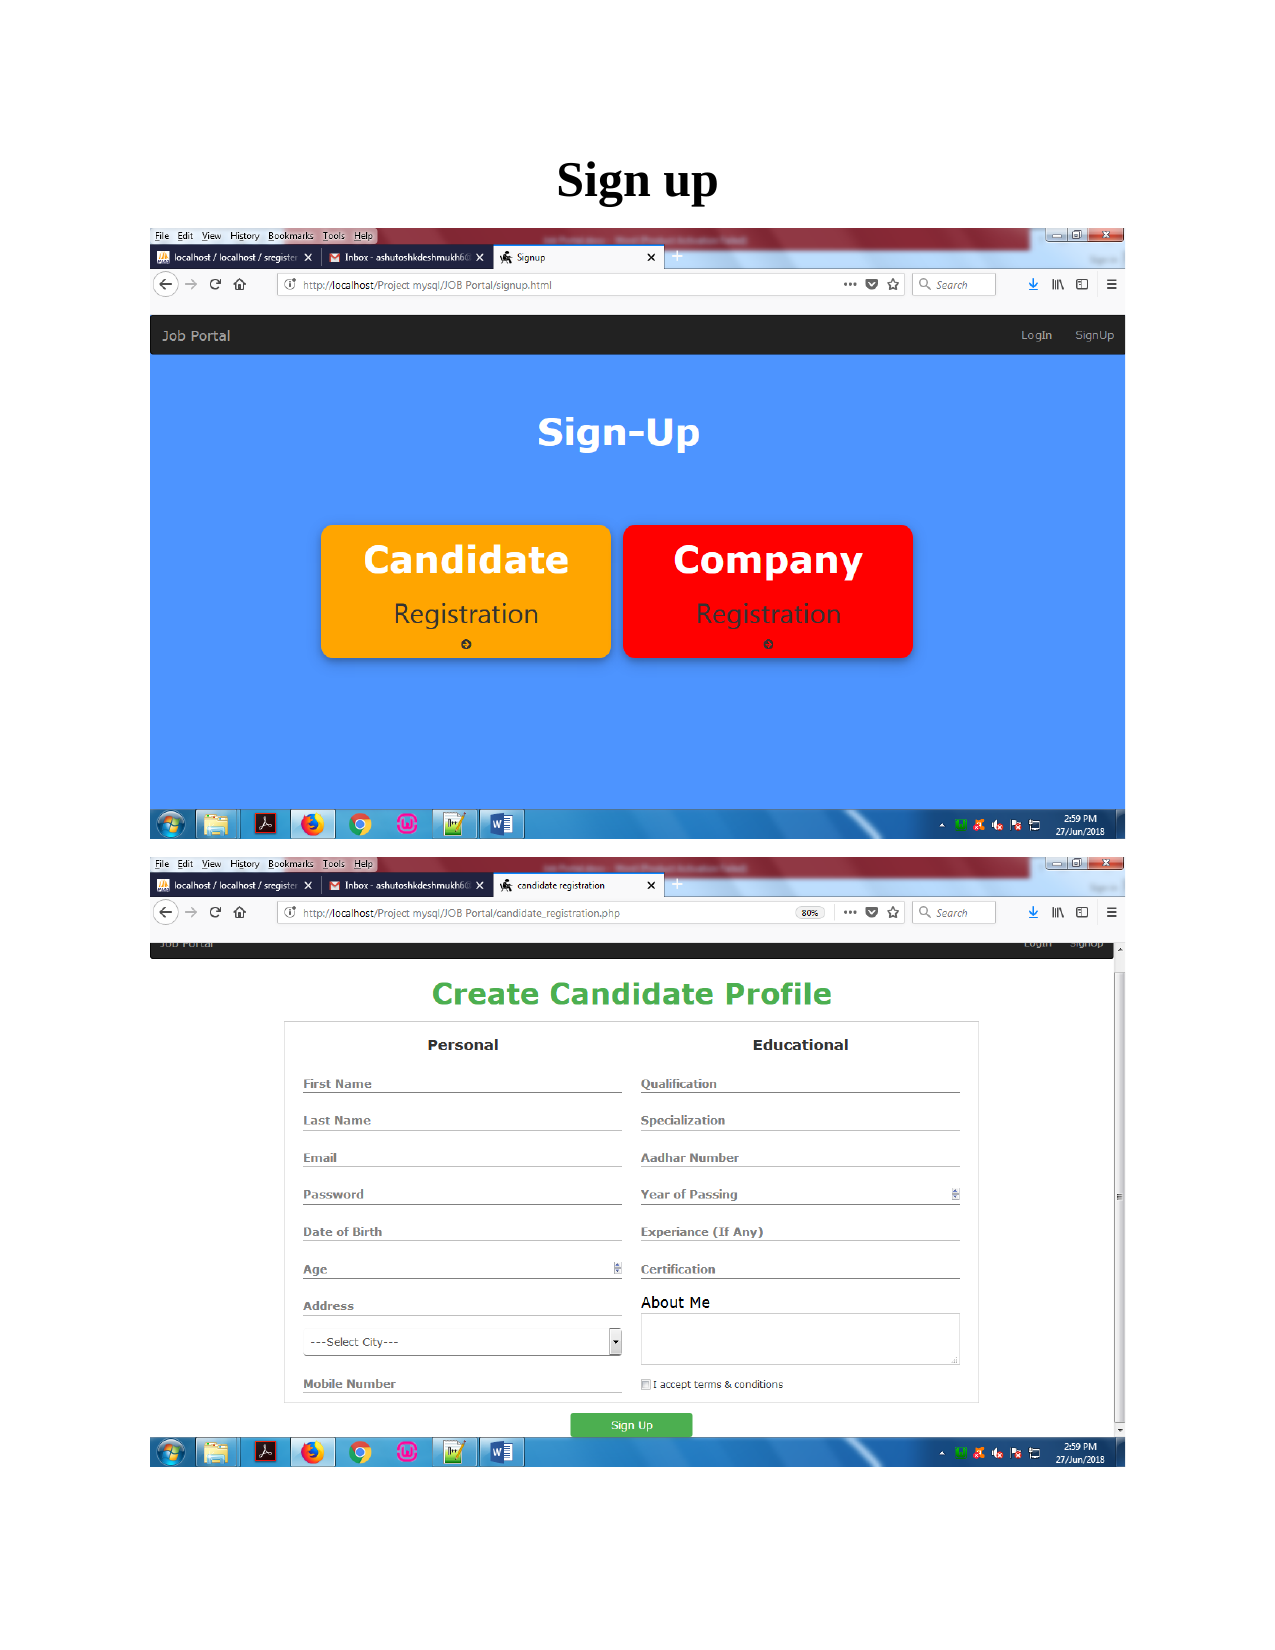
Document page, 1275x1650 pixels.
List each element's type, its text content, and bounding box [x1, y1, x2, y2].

picture [150, 857, 1125, 1467]
text Sign up [150, 150, 1125, 207]
picture [150, 228, 1125, 839]
